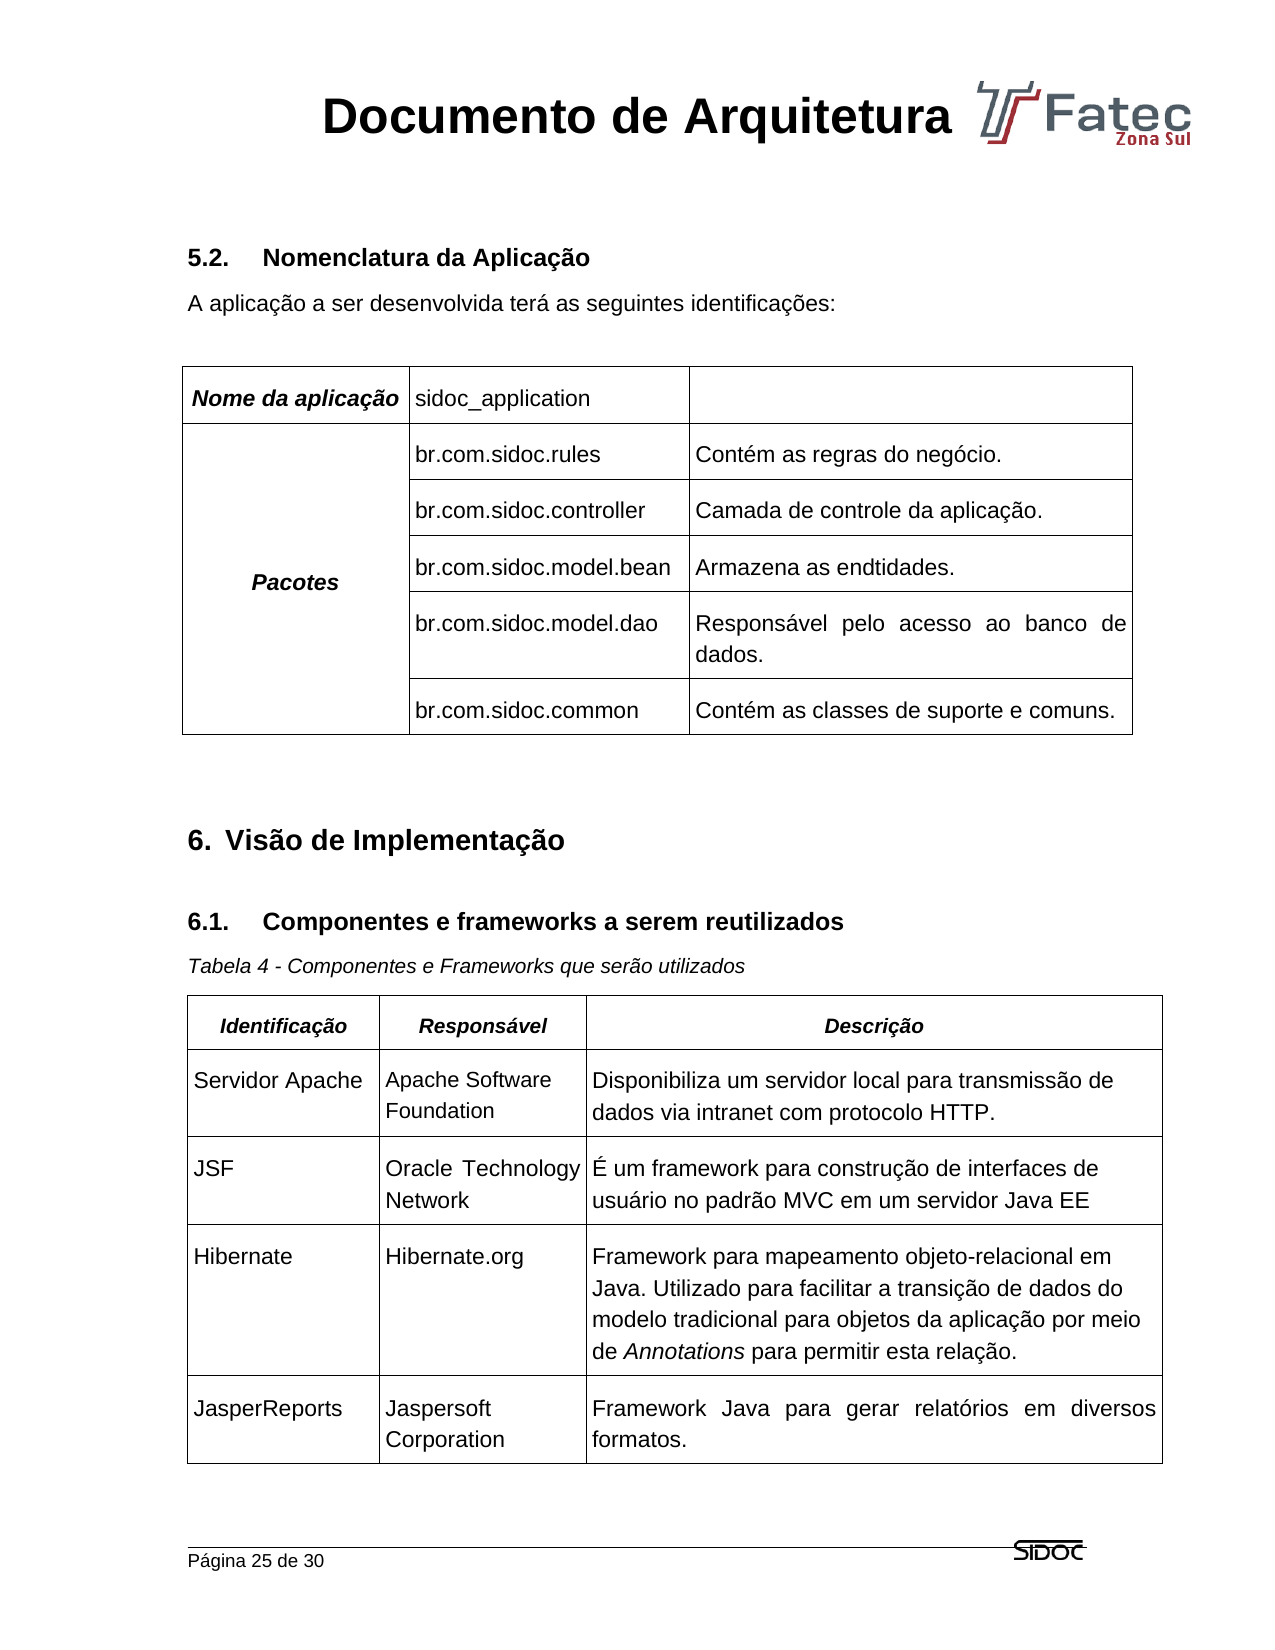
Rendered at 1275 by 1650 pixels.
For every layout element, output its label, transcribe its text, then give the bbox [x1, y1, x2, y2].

table_cell É um framework para construção de interfaces de usuário no padrão MVC em um servidor Java EE [587, 1137, 1162, 1224]
table_cell JSF [188, 1137, 379, 1224]
table_cell br.com.sidoc.rules [410, 424, 689, 479]
table_header Responsável [380, 996, 586, 1048]
subtitle Componentes e frameworks a serem reutilizados [187, 907, 1087, 936]
table_cell Pacotes [183, 424, 409, 734]
table_cell Disponibiliza um servidor local para transmissão de dados via intranet com protocolo HTTP. [587, 1050, 1162, 1136]
table_cell Oracle Technology Network [380, 1137, 586, 1224]
table_cell br.com.sidoc.controller [410, 480, 689, 535]
table_cell br.com.sidoc.common [410, 679, 689, 734]
text A aplicação a ser desenvolvida terá as seguintes identificações: [187, 290, 1087, 317]
table_cell Framework Java para gerar relatórios em diversos formatos. [587, 1376, 1162, 1463]
picture [1014, 1540, 1083, 1547]
table_cell Apache Software Foundation [380, 1050, 586, 1136]
table_header Identificação [188, 996, 379, 1048]
table_cell Servidor Apache [188, 1050, 379, 1136]
table_header sidoc_application [410, 367, 689, 423]
subtitle Visão de Implementação [187, 823, 1087, 856]
table_cell Armazena as endtidades. [690, 536, 1132, 591]
table_cell br.com.sidoc.model.dao [410, 592, 689, 678]
table_cell Jaspersoft Corporation [380, 1376, 586, 1463]
picture [1014, 1548, 1083, 1560]
table_header Nome da aplicação [183, 367, 409, 423]
subtitle Nomenclatura da Aplicação [187, 243, 1087, 272]
table_cell Contém as regras do negócio. [690, 424, 1132, 479]
table_cell Hibernate.org [380, 1225, 586, 1375]
table_cell br.com.sidoc.model.bean [410, 536, 689, 591]
table_cell JasperReports [188, 1376, 379, 1463]
picture [972, 75, 1195, 150]
table_header Descrição [587, 996, 1162, 1048]
table_cell Hibernate [188, 1225, 379, 1375]
table_cell Framework para mapeamento objeto-relacional em Java. Utilizado para facilitar a transição de dados do modelo tradicional para objetos da aplicação por meio de Annotations para permitir esta relação. [587, 1225, 1162, 1375]
table_cell Camada de controle da aplicação. [690, 480, 1132, 535]
table_cell Contém as classes de suporte e comuns. [690, 679, 1132, 734]
table_cell Responsável pelo acesso ao banco de dados. [690, 592, 1132, 678]
table_header [690, 367, 1132, 423]
